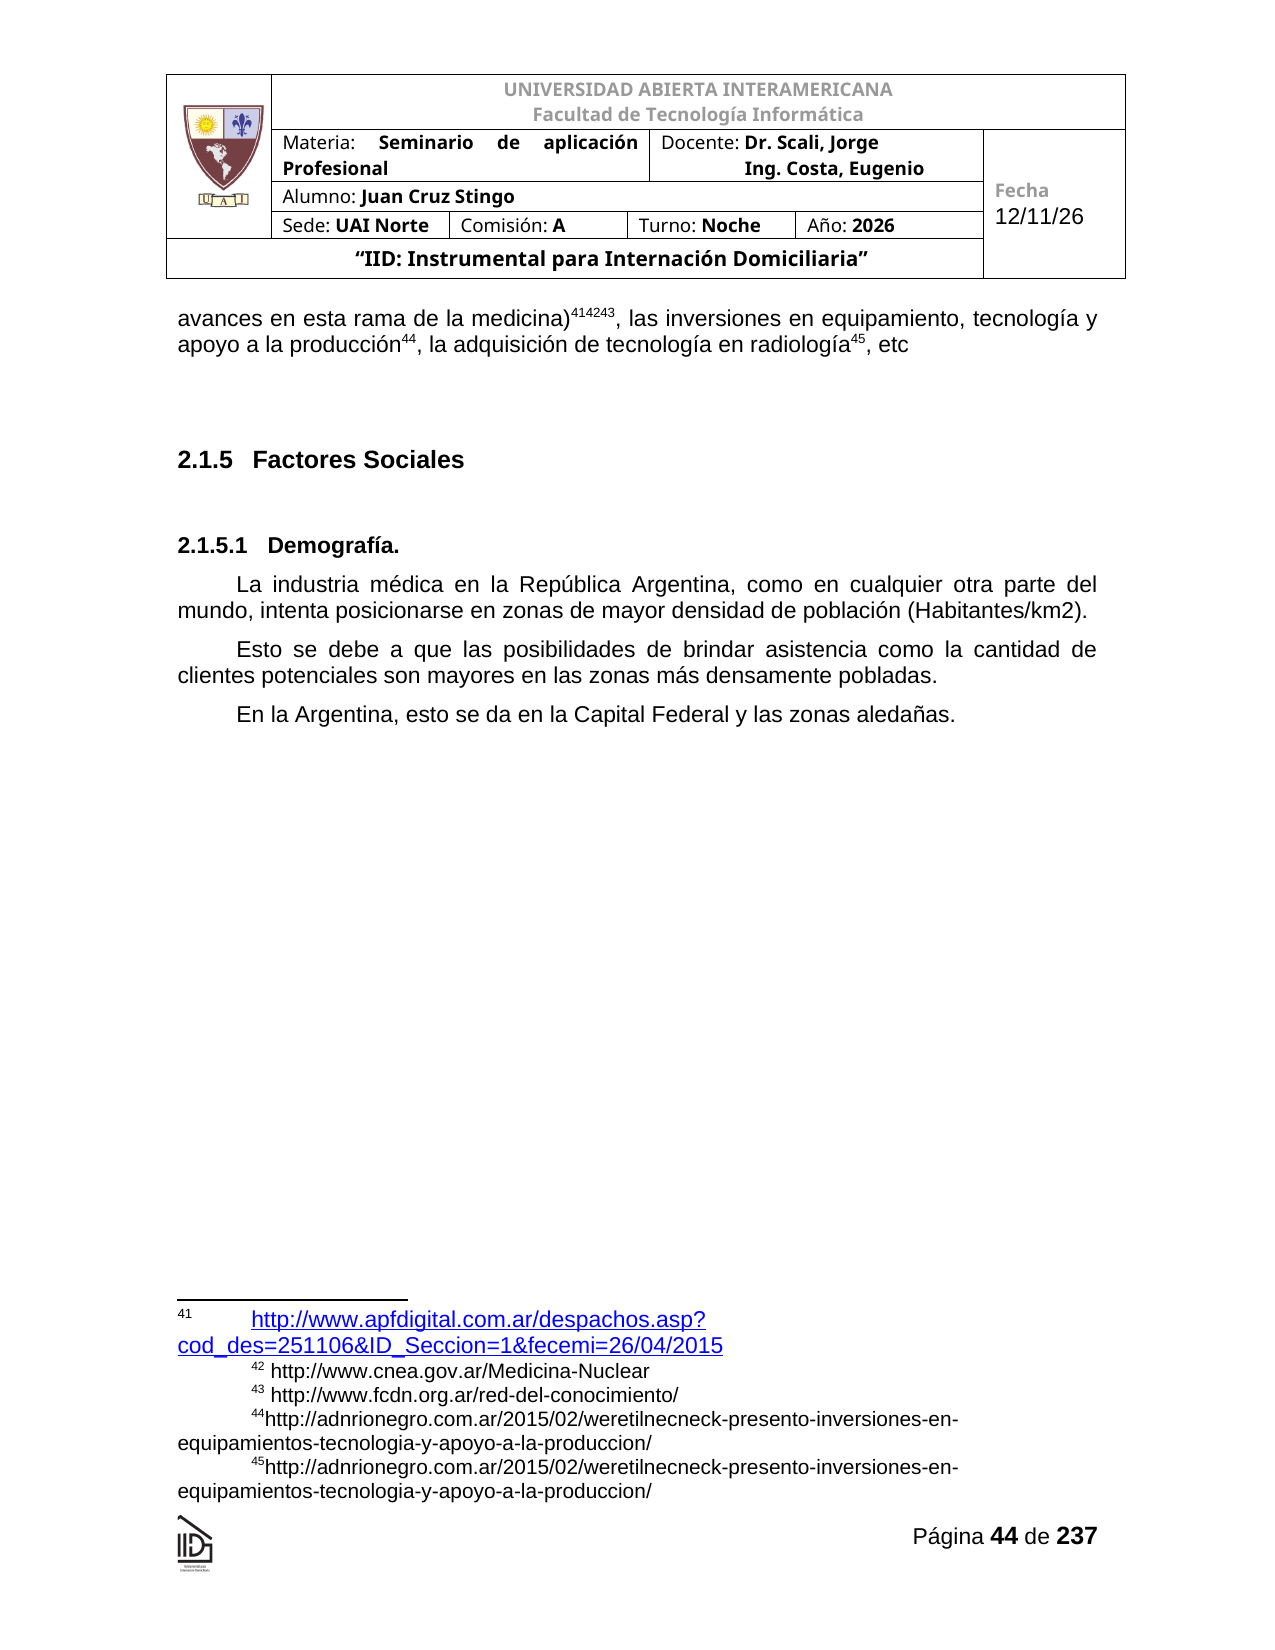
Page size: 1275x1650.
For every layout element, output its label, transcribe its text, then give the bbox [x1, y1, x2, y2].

picture [272, 182, 283, 211]
picture [272, 130, 283, 181]
picture [167, 97, 271, 211]
text Se destacan la primera planta de secuenciación de genomas humanos de Argentina, la adquisición del primer angiógrafo de la región, la red de centros de medicina nuclear que se están construyendo en varias zonas del país (así como los avances en esta rama de la medicina), las inversiones en equipamiento, tecnología y apoyo a la producción, la adquisición de tecnología en radiología, etc [177, 305, 1098, 358]
subtitle Demografía. [177, 532, 1098, 558]
text La industria médica en la República Argentina, como en cualquier otra parte del mundo, intenta posicionarse en zonas de mayor densidad de población (Habitantes/km2). [177, 571, 1098, 623]
text Factores Sociales [177, 445, 1098, 474]
text En la Argentina, esto se da en la Capital Federal y las zonas aledañas. [177, 701, 1098, 727]
picture [165, 1508, 225, 1585]
text Esto se debe a que las posibilidades de brindar asistencia como la cantidad de clientes potenciales son mayores en las zonas más densamente pobladas. [177, 636, 1098, 688]
picture [272, 97, 283, 129]
